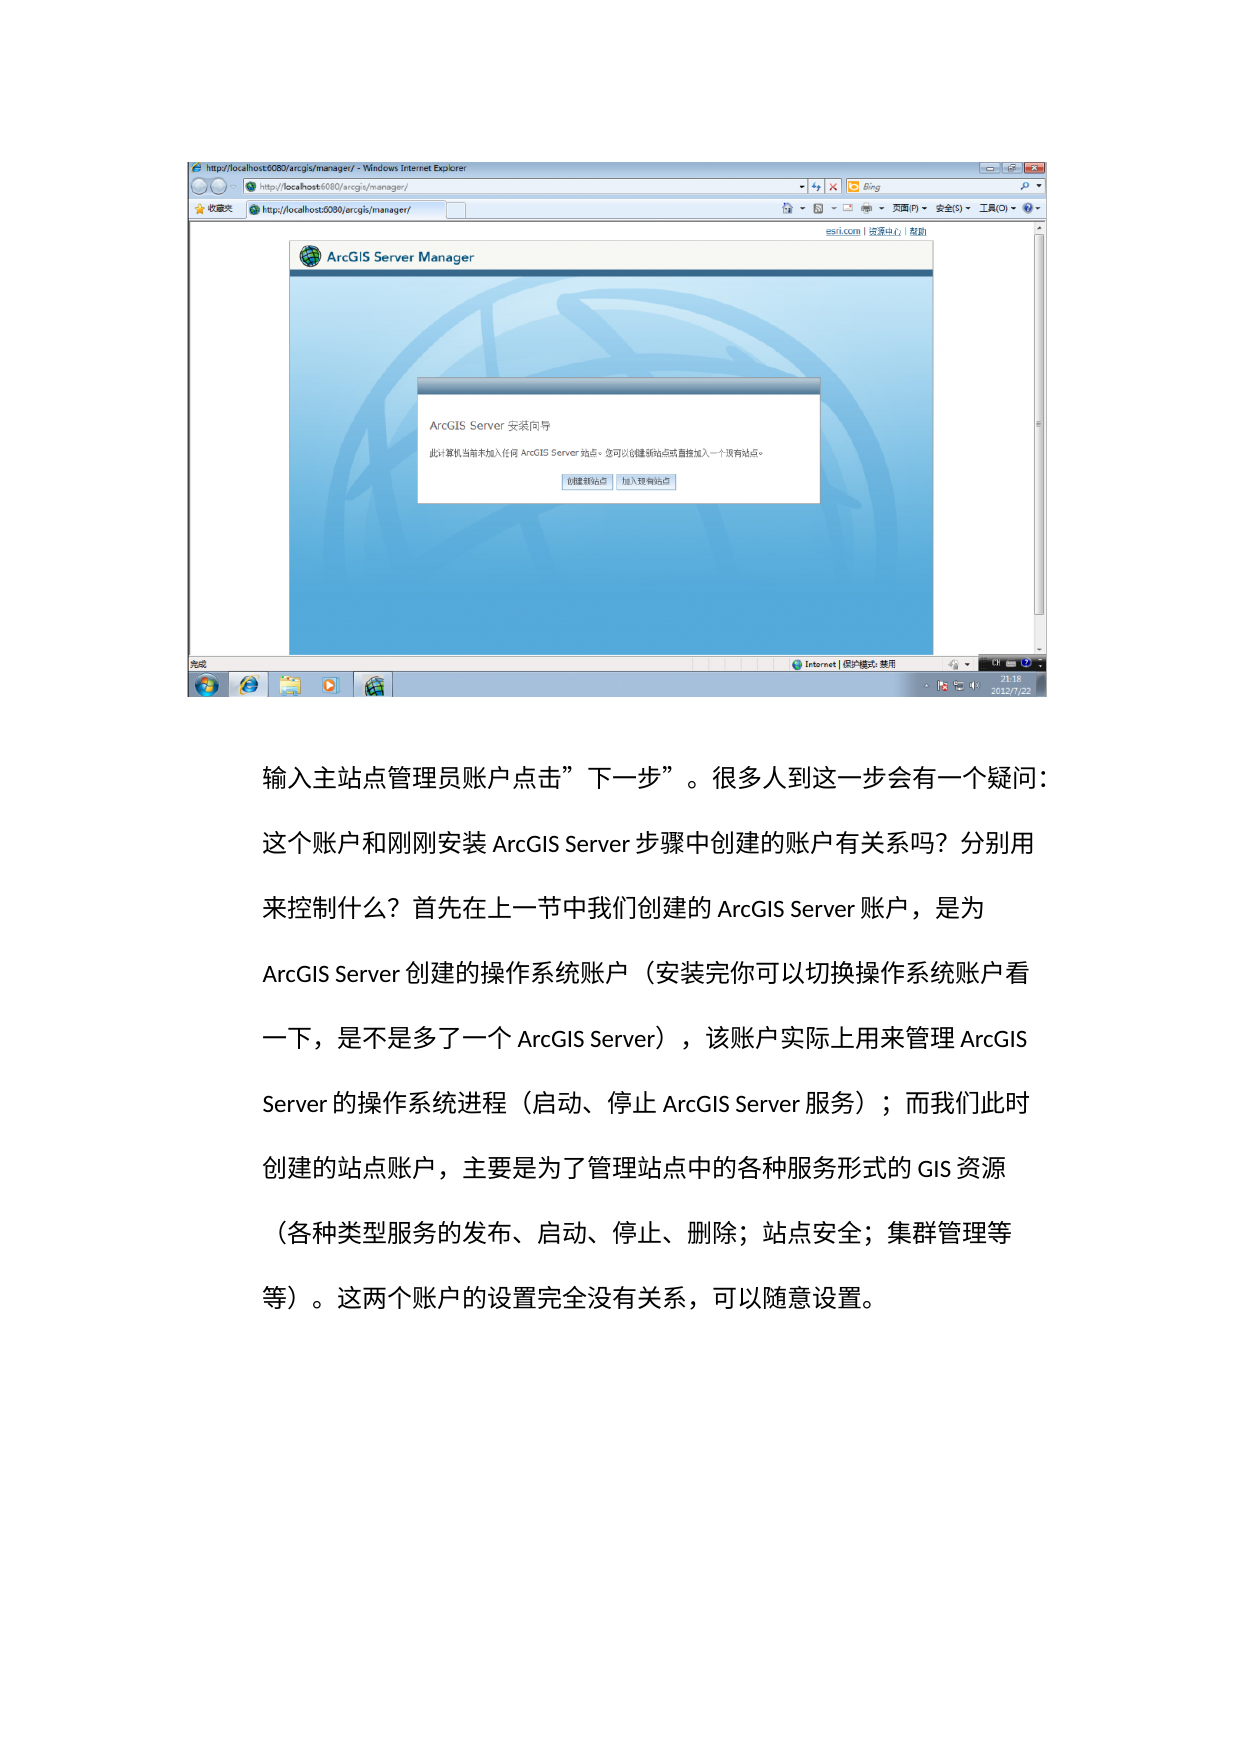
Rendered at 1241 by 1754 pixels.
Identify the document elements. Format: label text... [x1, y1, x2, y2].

subtitle 输入主站点管理员账户点击”下一步”。很多人到这一步会有一个疑问：这个账户和刚刚安装ArcGIS Server步骤中创建的账户有关系吗？分别用来控制什么？首先在上一节中我们创建的ArcGIS Server账户，是为ArcGIS Server创建的操作系统账户（安装完你可以切换操作系统账户看一下，是不是多了一个ArcGIS Server），该账户实际上用来管理ArcGIS Server的操作系统进程（启动、停止ArcGIS Server服务）；而我们此时创建的站点账户，主要是为了管理站点中的各种服务形式的GIS资源（各种类型服务的发布、启动、停止、删除；站点安全；集群管理等等）。这两个账户的设置完全没有关系，可以随意设置。 [262, 744, 1053, 1329]
picture [187, 162, 1047, 697]
